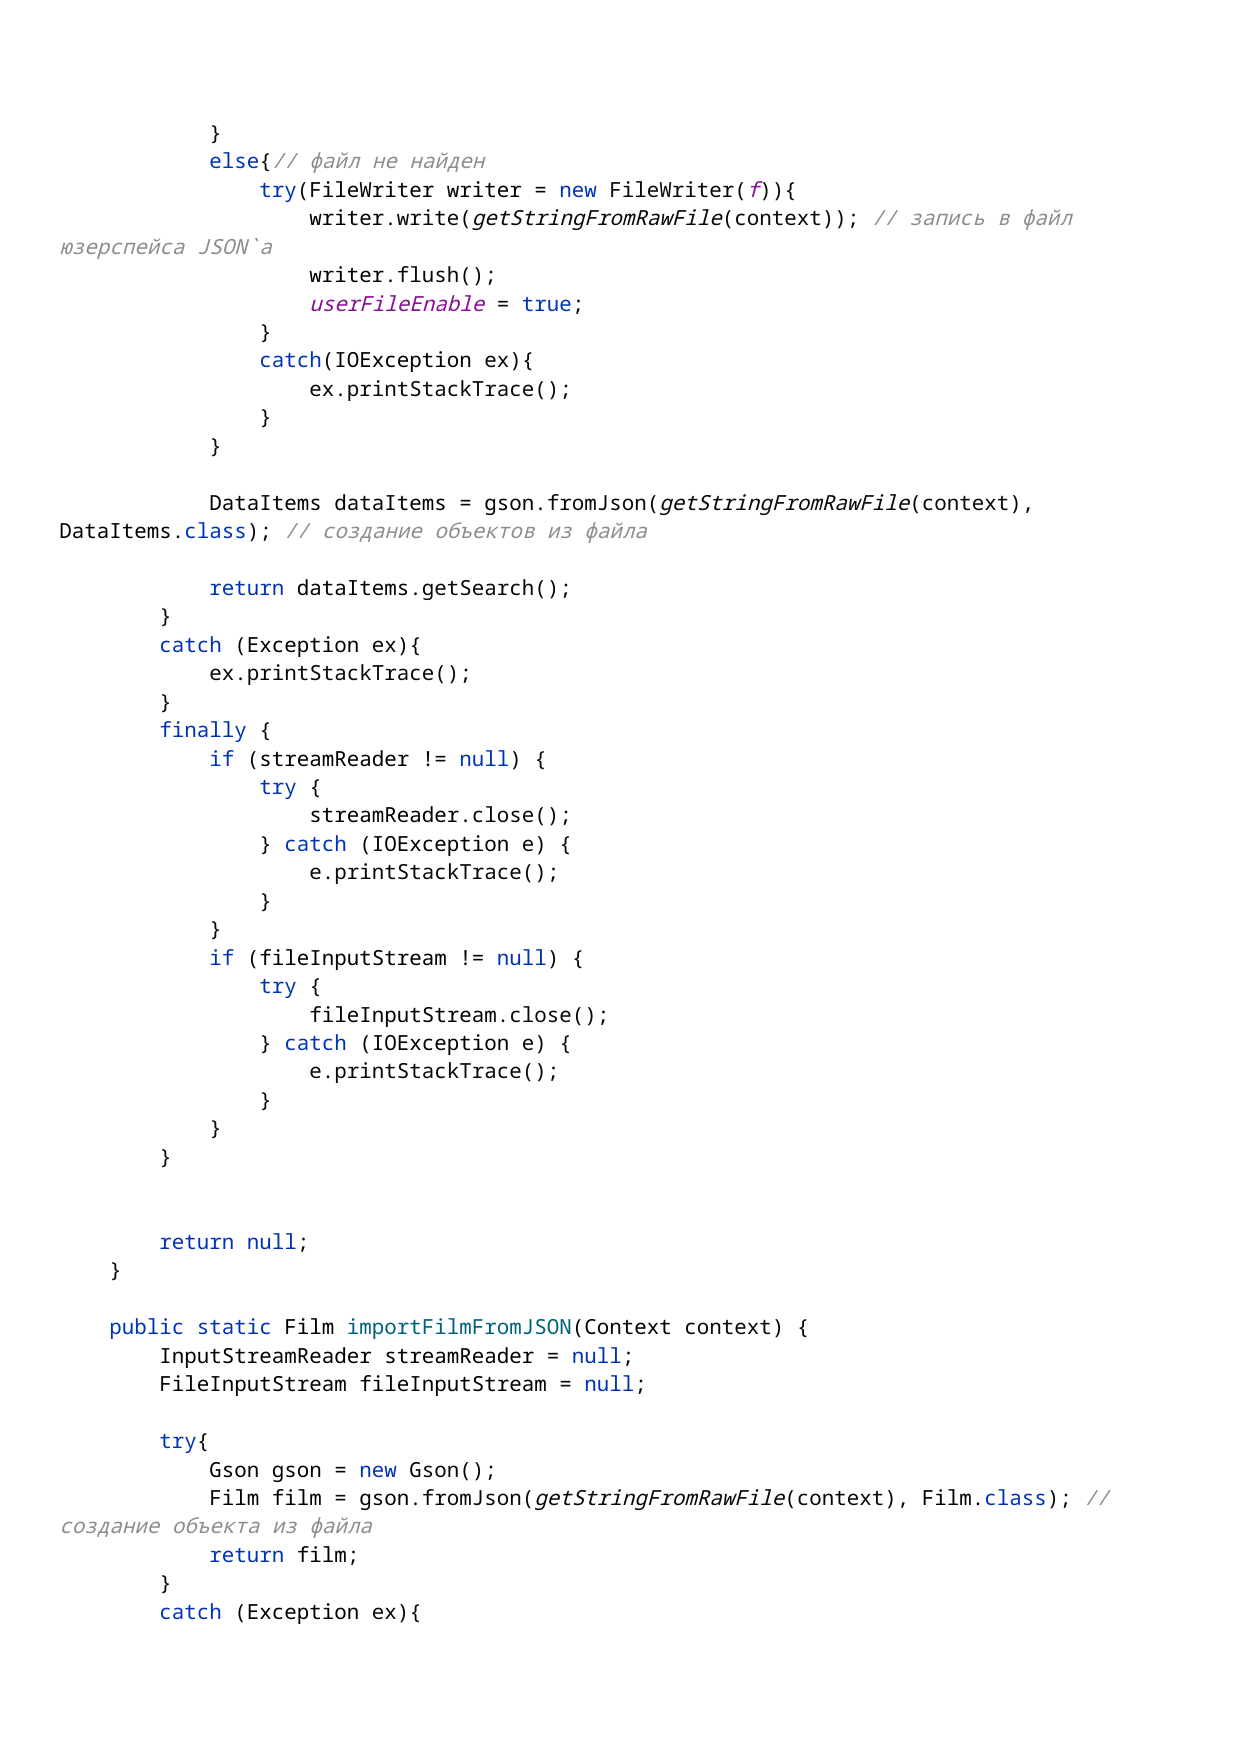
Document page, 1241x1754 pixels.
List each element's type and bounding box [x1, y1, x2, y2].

text [59, 118, 1196, 1625]
